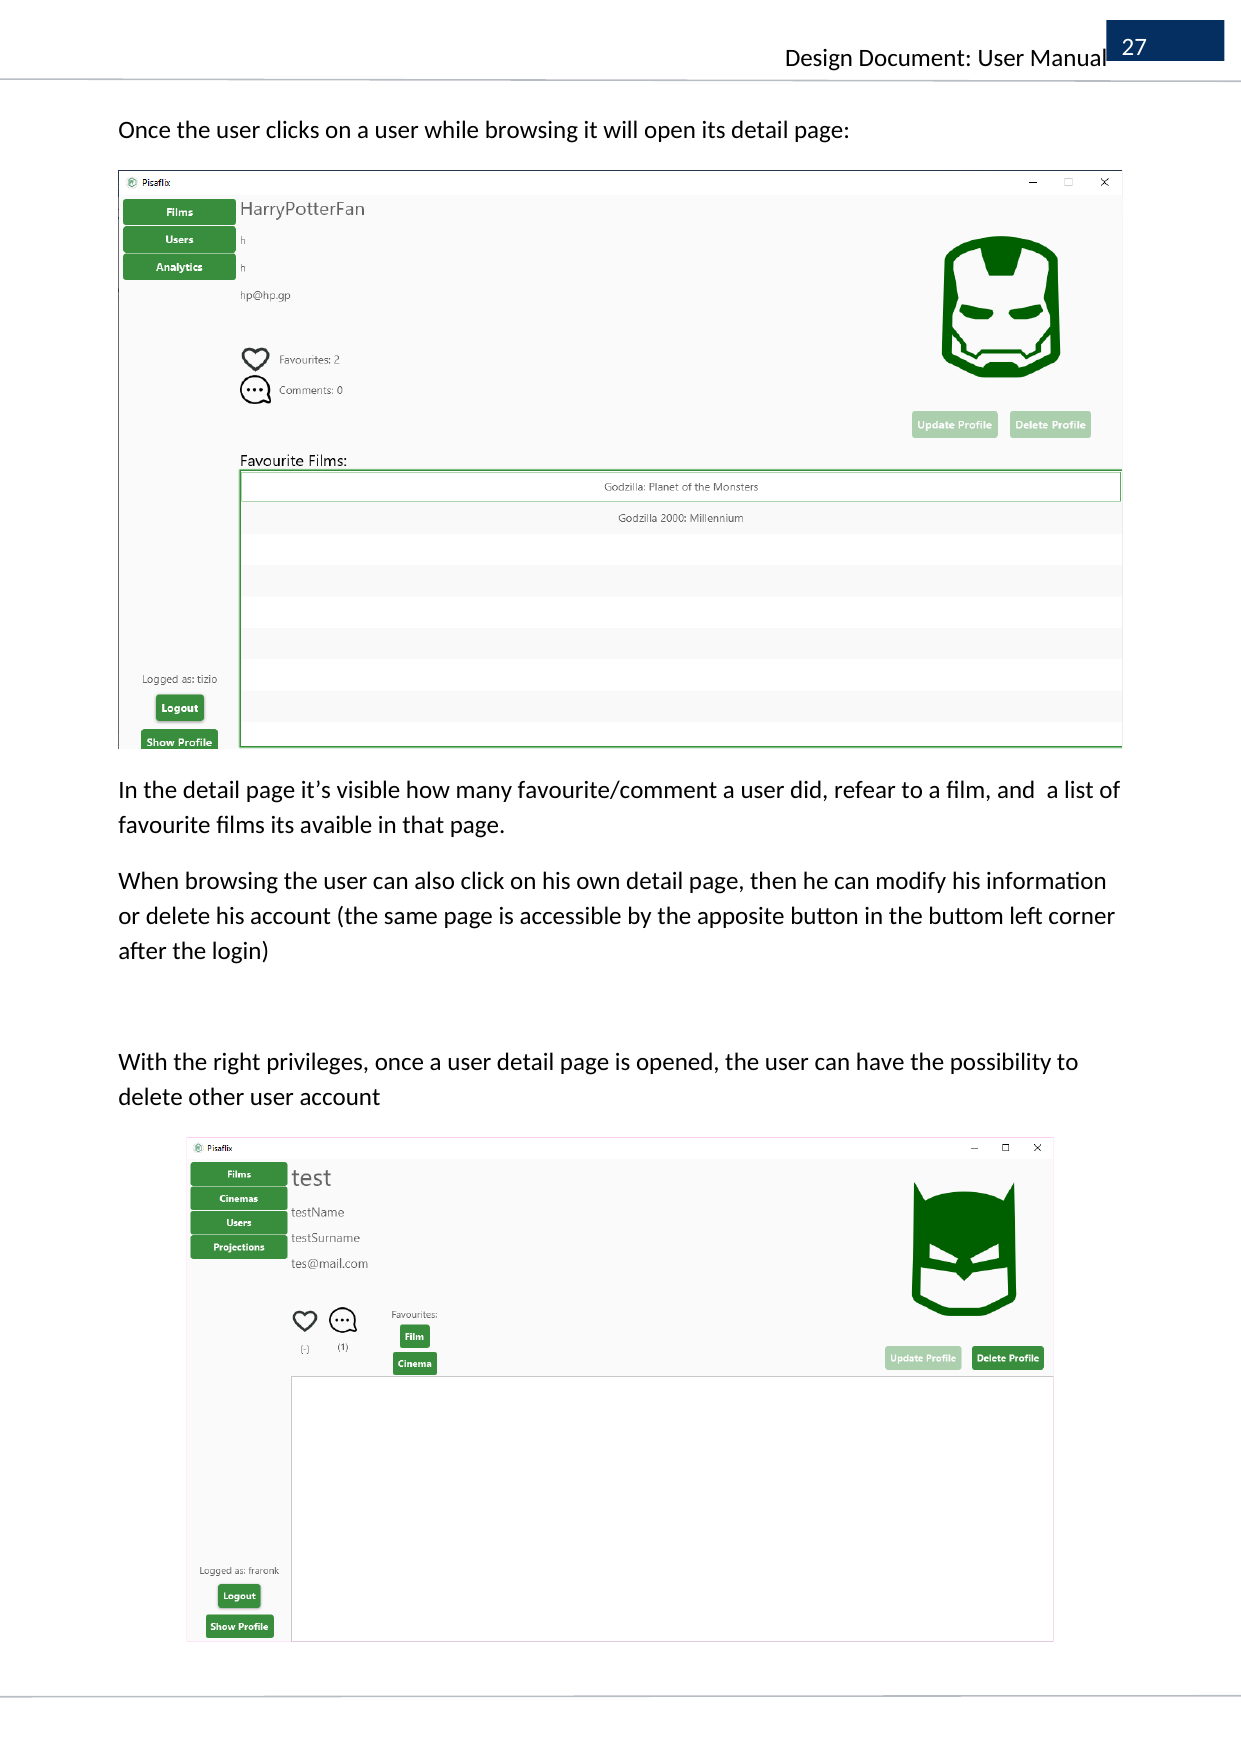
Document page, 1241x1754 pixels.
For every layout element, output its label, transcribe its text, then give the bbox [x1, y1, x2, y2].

text Once the user clicks on a user while browsing it will open its detail page: [118, 115, 1122, 145]
picture [118, 170, 1123, 749]
picture [186, 1137, 1054, 1642]
text In the detail page it’s visible how many favourite/comment a user did, refear to a film, and a list of favourite films its avaible in that page. [118, 774, 1122, 839]
text With the right privileges, once a user detail page is opened, the user can have the possibility to delete other user account [118, 1046, 1122, 1112]
text When browsing the user can also click on his own detail page, then he can modify his information or delete his account (the same page is accessible by the apposite button in the buttom left corner after the login) [118, 865, 1122, 965]
